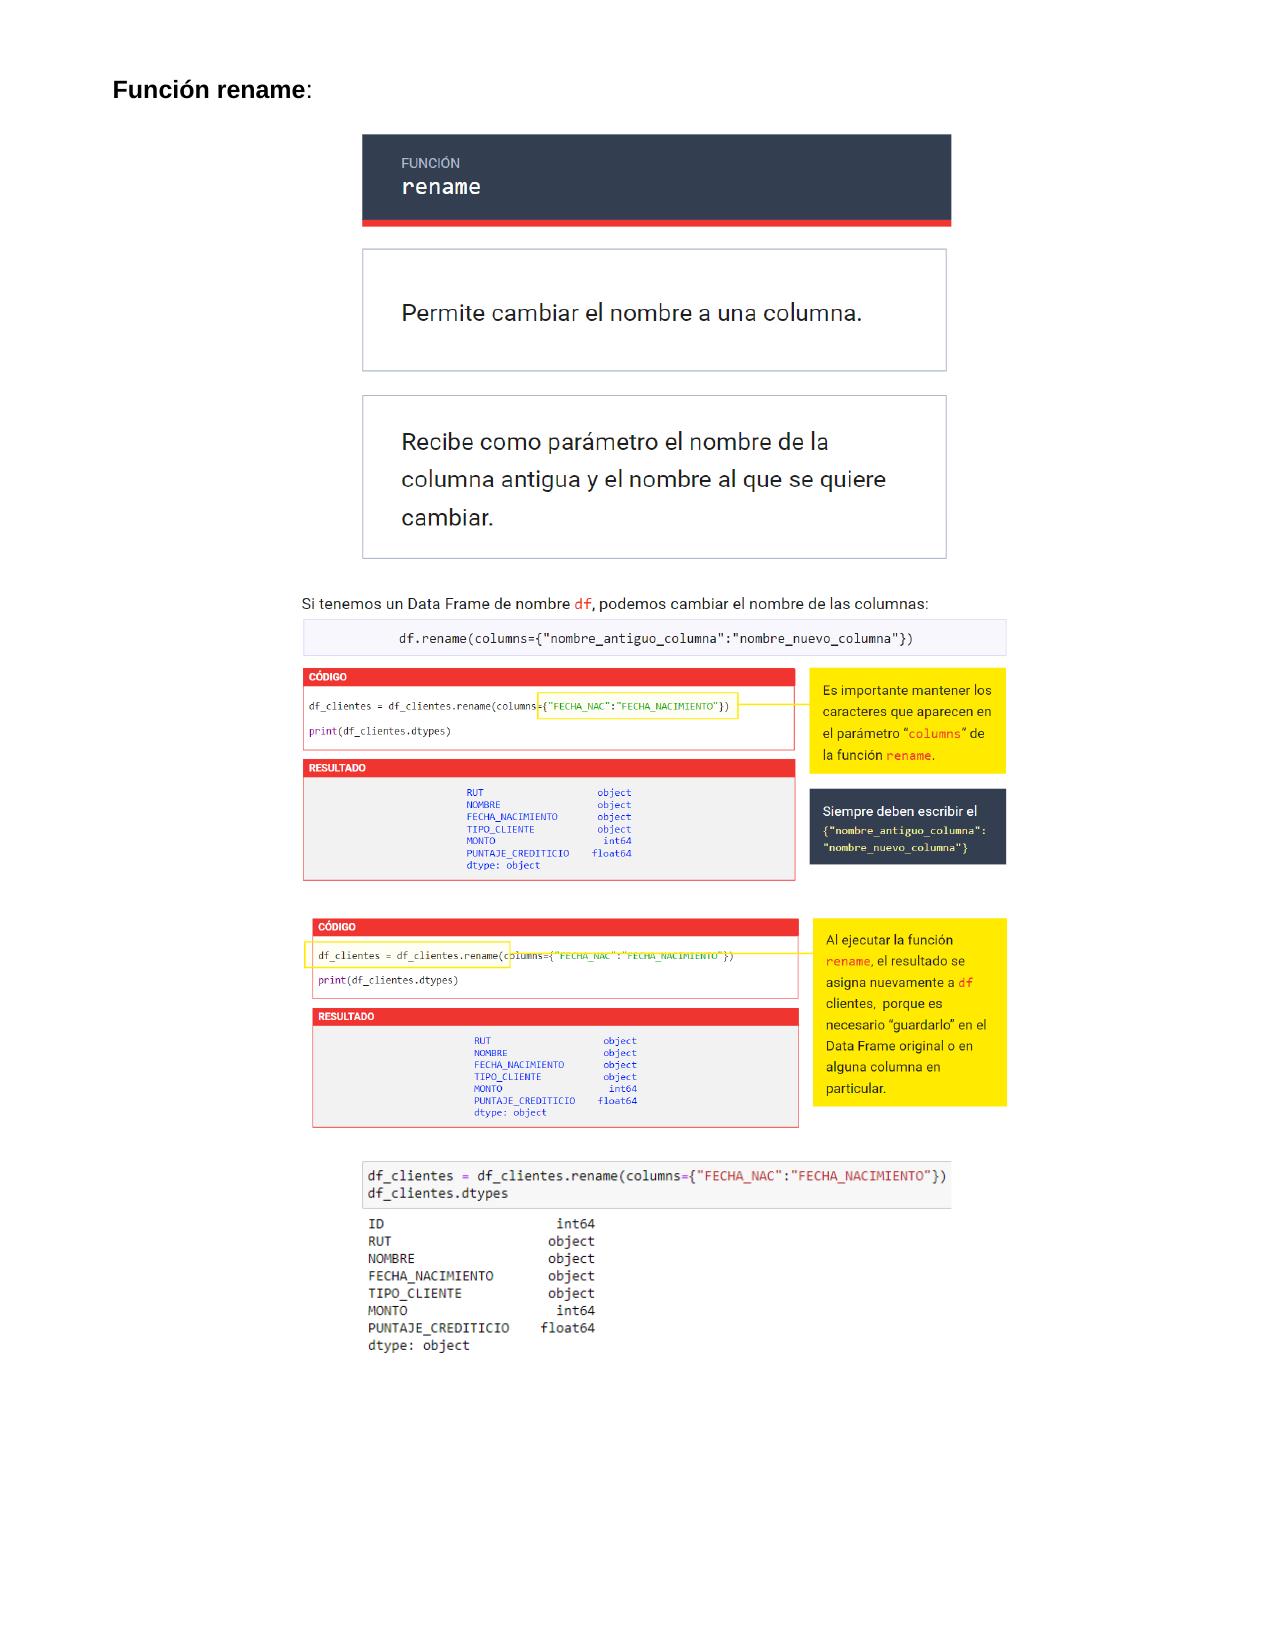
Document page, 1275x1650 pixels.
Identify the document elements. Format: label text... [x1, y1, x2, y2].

picture [361, 1161, 952, 1357]
picture [302, 914, 1011, 1131]
picture [361, 134, 952, 566]
picture [302, 596, 1011, 884]
text Función rename: [112, 75, 1200, 104]
